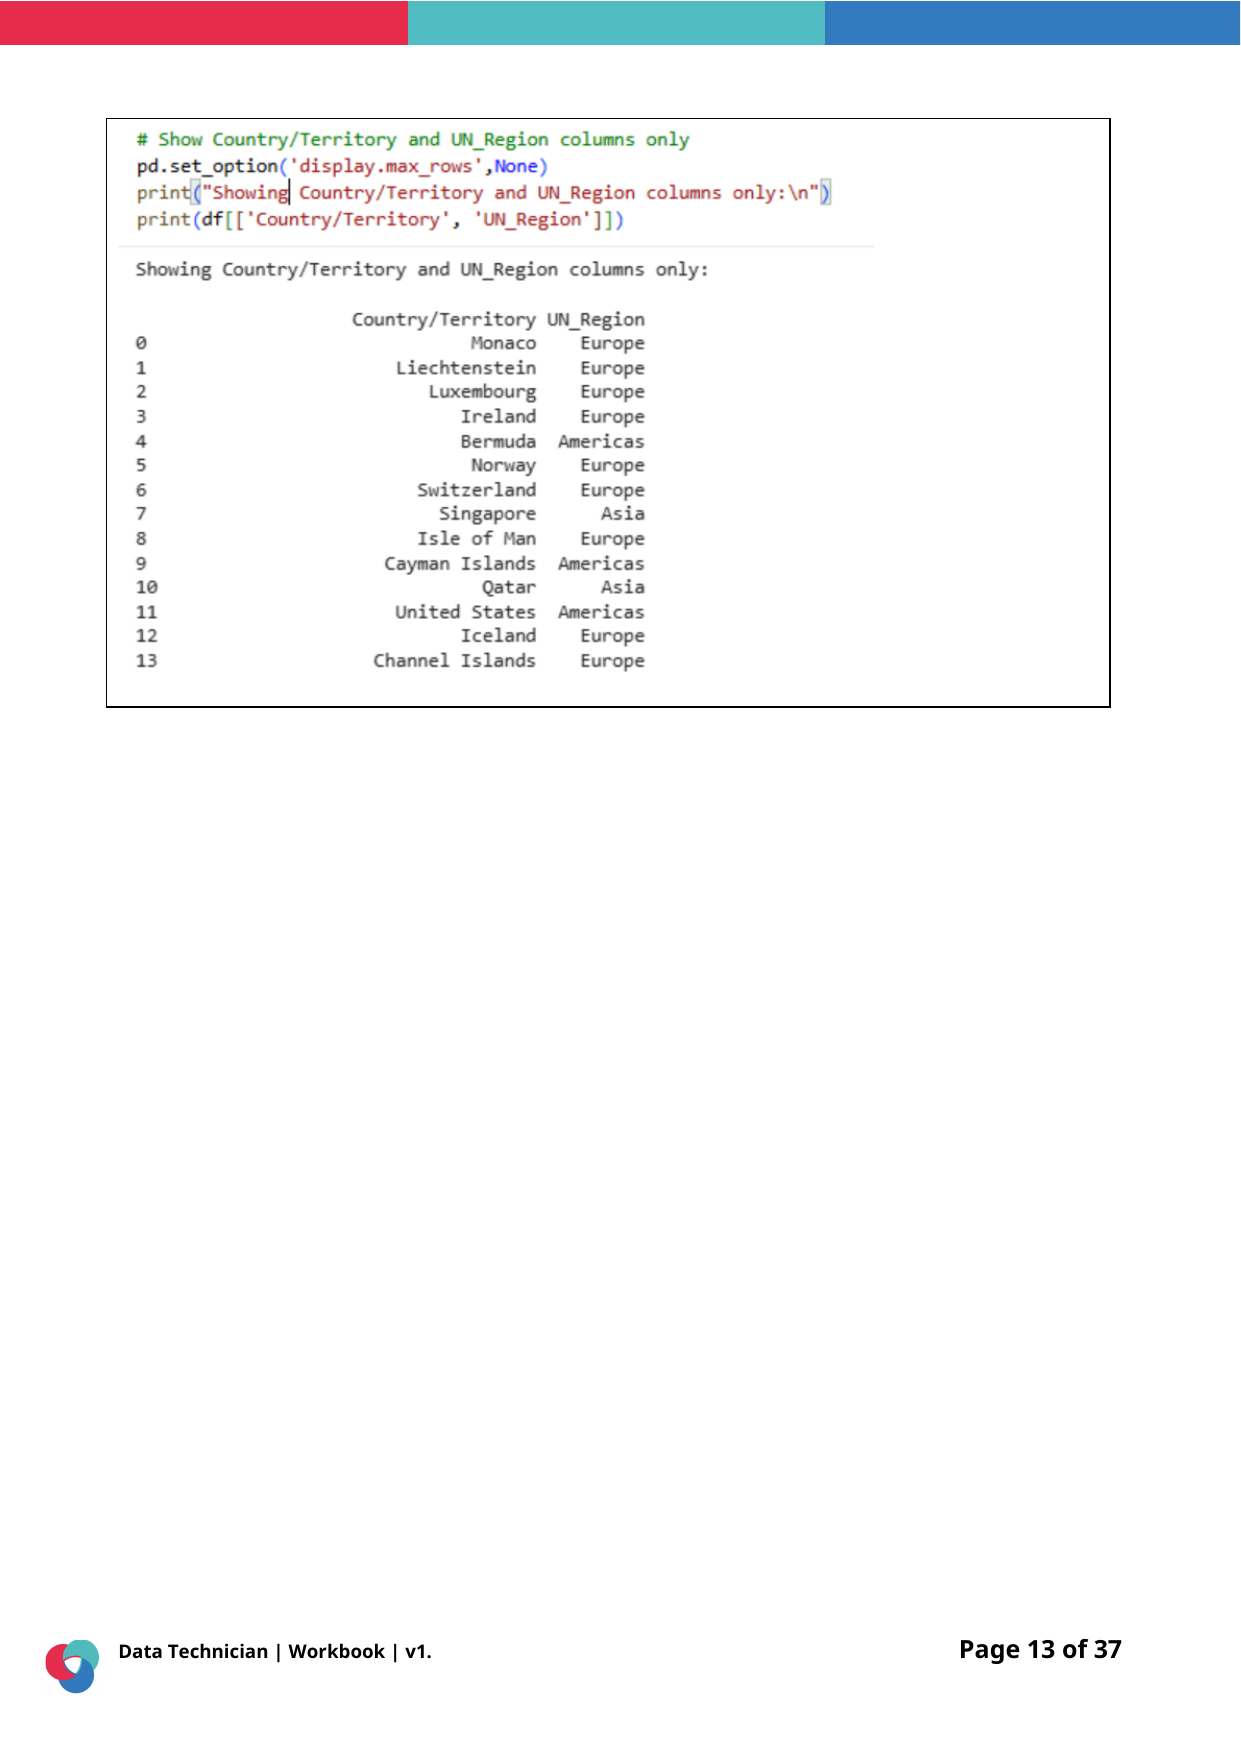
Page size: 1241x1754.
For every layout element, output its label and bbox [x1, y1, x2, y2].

table_header [107, 119, 1109, 706]
picture [45, 1640, 100, 1694]
picture [118, 119, 875, 673]
